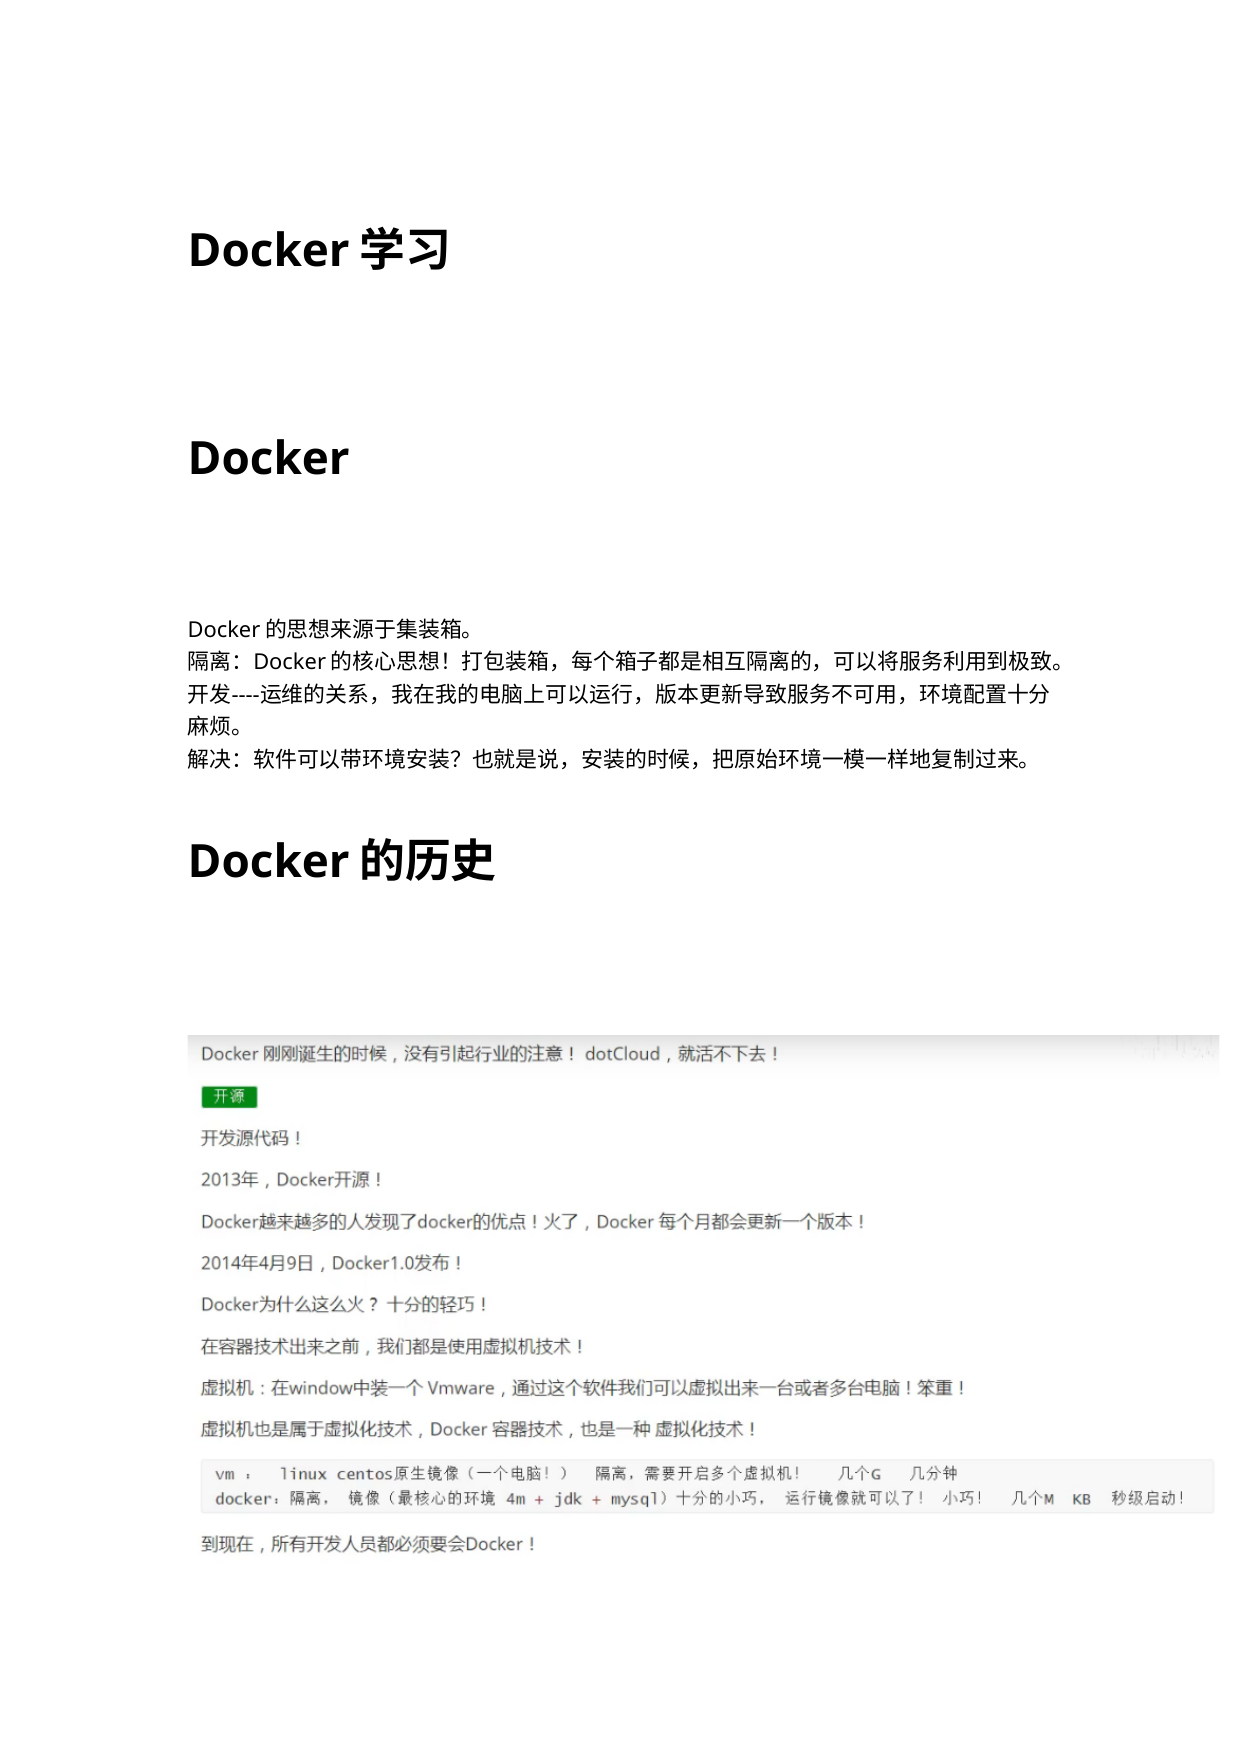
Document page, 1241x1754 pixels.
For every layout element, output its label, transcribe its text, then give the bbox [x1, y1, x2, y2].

picture [187, 1035, 1220, 1563]
text 隔离：Docker的核心思想！打包装箱，每个箱子都是相互隔离的，可以将服务利用到极致。 [187, 644, 1053, 676]
subtitle Docker [187, 424, 1053, 489]
text 开发----运维的关系，我在我的电脑上可以运行，版本更新导致服务不可用，环境配置十分麻烦。 [187, 676, 1053, 741]
subtitle Docker学习 [187, 197, 1053, 295]
text 解决：软件可以带环境安装？也就是说，安装的时候，把原始环境一模一样地复制过来。 [187, 741, 1053, 774]
subtitle Docker的历史 [187, 809, 1053, 907]
text Docker的思想来源于集装箱。 [187, 611, 1053, 644]
